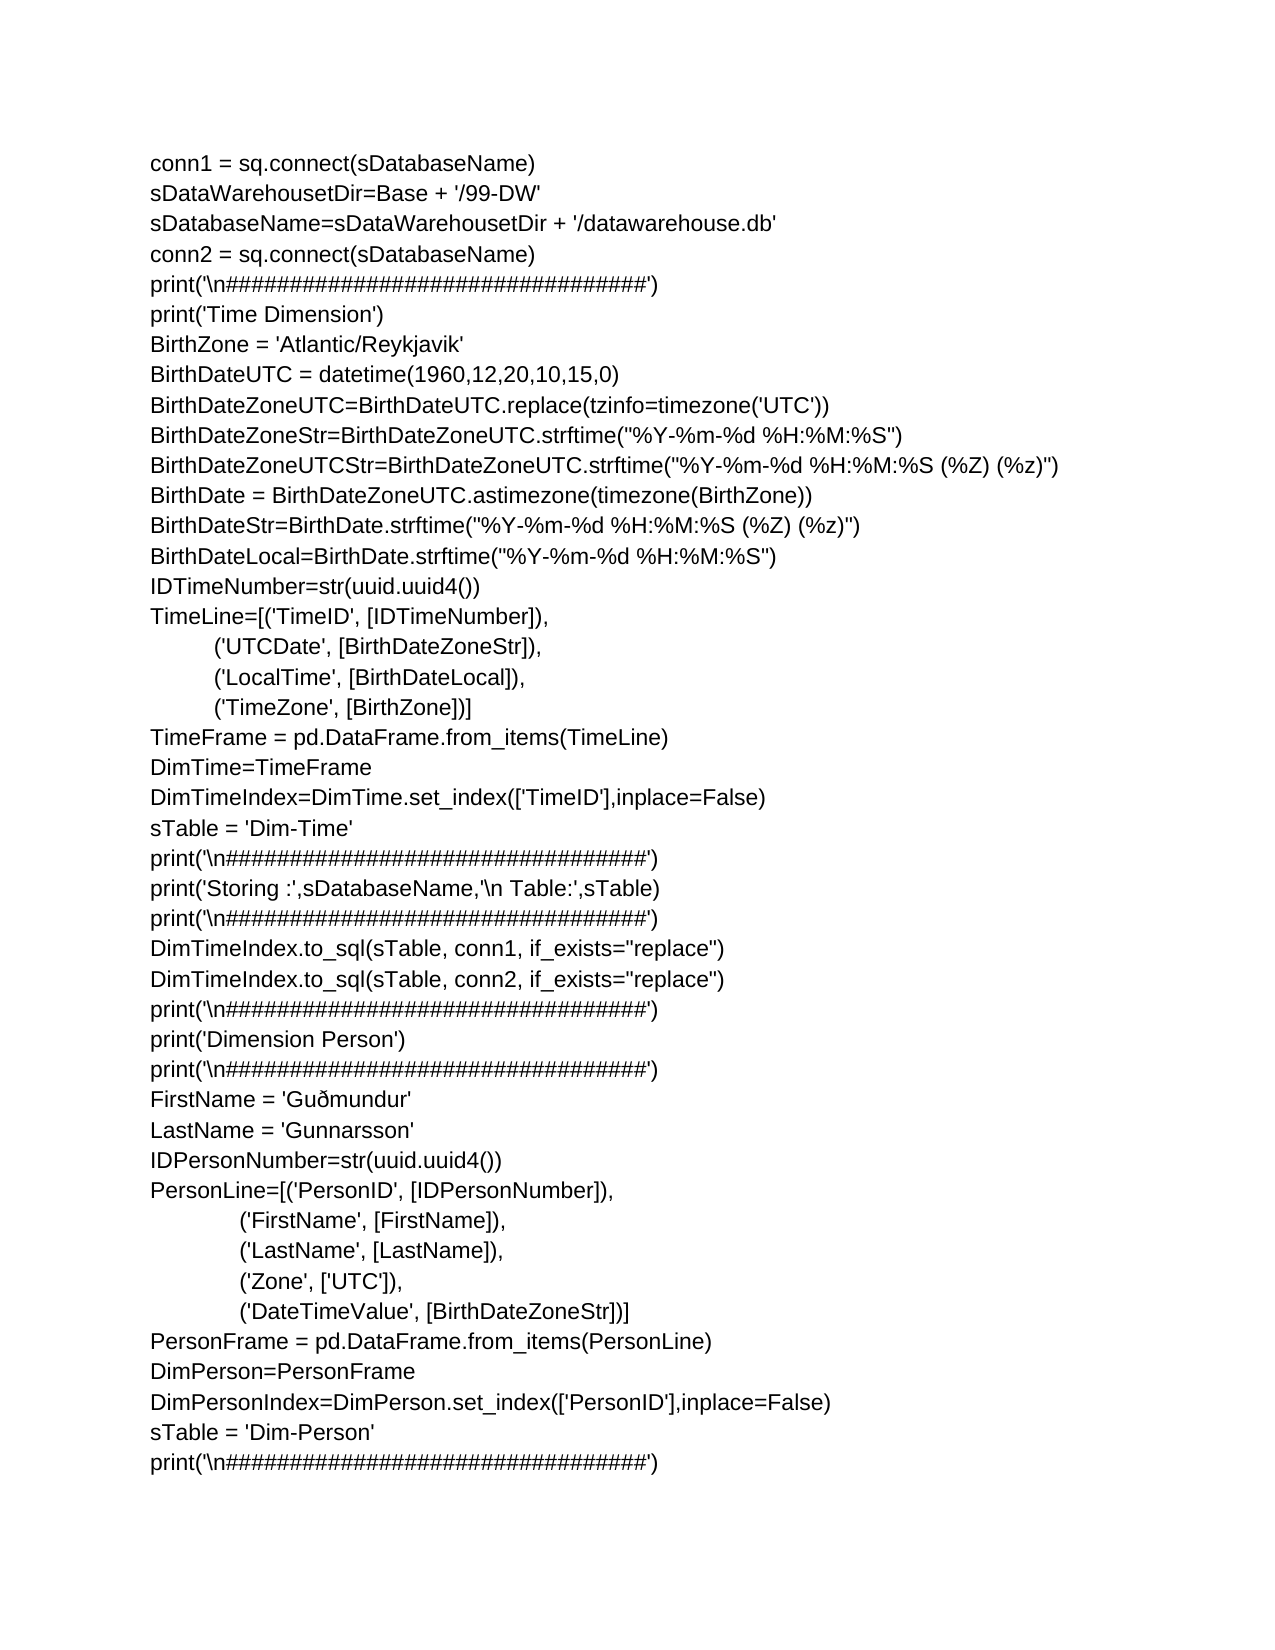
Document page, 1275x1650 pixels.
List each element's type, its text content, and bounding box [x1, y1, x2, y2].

text BirthDateZoneUTCStr=BirthDateZoneUTC.strftime("%Y-%m-%d %H:%M:%S (%Z) (%z)") [150, 452, 1125, 478]
text print('Storing :',sDatabaseName,'\n Table:',sTable) [150, 875, 1125, 901]
text print('\n#################################') [150, 845, 1125, 871]
text BirthDateLocal=BirthDate.strftime("%Y-%m-%d %H:%M:%S") [150, 543, 1125, 569]
text LastName = 'Gunnarsson' [150, 1117, 1125, 1143]
text TimeFrame = pd.DataFrame.from_items(TimeLine) [150, 724, 1125, 750]
text DimTimeIndex.to_sql(sTable, conn1, if_exists="replace") [150, 935, 1125, 962]
text conn2 = sq.connect(sDatabaseName) [150, 241, 1125, 267]
text ('LocalTime', [BirthDateLocal]), [150, 663, 1125, 690]
text DimPerson=PersonFrame [150, 1358, 1125, 1385]
text print('\n#################################') [150, 905, 1125, 932]
text PersonFrame = pd.DataFrame.from_items(PersonLine) [150, 1328, 1125, 1354]
text BirthDateStr=BirthDate.strftime("%Y-%m-%d %H:%M:%S (%Z) (%z)") [150, 512, 1125, 539]
text ('Zone', ['UTC']), [150, 1268, 1125, 1294]
text sTable = 'Dim-Person' [150, 1419, 1125, 1445]
text print('Time Dimension') [150, 301, 1125, 327]
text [150, 1449, 1125, 1475]
text conn1 = sq.connect(sDatabaseName) [150, 150, 1125, 176]
text sDataWarehousetDir=Base + '/99-DW' [150, 180, 1125, 207]
text BirthDateUTC = datetime(1960,12,20,10,15,0) [150, 361, 1125, 388]
text IDPersonNumber=str(uuid.uuid4()) [150, 1147, 1125, 1173]
text DimTimeIndex.to_sql(sTable, conn2, if_exists="replace") [150, 966, 1125, 992]
text TimeLine=[('TimeID', [IDTimeNumber]), [150, 603, 1125, 629]
text IDTimeNumber=str(uuid.uuid4()) [150, 573, 1125, 599]
text DimPersonIndex=DimPerson.set_index(['PersonID'],inplace=False) [150, 1388, 1125, 1415]
text sDatabaseName=sDataWarehousetDir + '/datawarehouse.db' [150, 210, 1125, 237]
text print('\n#################################') [150, 996, 1125, 1022]
text DimTime=TimeFrame [150, 754, 1125, 781]
text print('\n#################################') [150, 271, 1125, 297]
text sTable = 'Dim-Time' [150, 814, 1125, 841]
text PersonLine=[('PersonID', [IDPersonNumber]), [150, 1177, 1125, 1203]
text BirthDate = BirthDateZoneUTC.astimezone(timezone(BirthZone)) [150, 482, 1125, 509]
text BirthDateZoneUTC=BirthDateUTC.replace(tzinfo=timezone('UTC')) [150, 392, 1125, 418]
text ('TimeZone', [BirthZone])] [150, 694, 1125, 720]
text BirthDateZoneStr=BirthDateZoneUTC.strftime("%Y-%m-%d %H:%M:%S") [150, 422, 1125, 448]
text ('FirstName', [FirstName]), [150, 1207, 1125, 1234]
text print('\n#################################') [150, 1056, 1125, 1083]
text BirthZone = 'Atlantic/Reykjavik' [150, 331, 1125, 358]
text ('UTCDate', [BirthDateZoneStr]), [150, 633, 1125, 660]
text DimTimeIndex=DimTime.set_index(['TimeID'],inplace=False) [150, 784, 1125, 811]
text ('LastName', [LastName]), [150, 1237, 1125, 1264]
text FirstName = 'Guðmundur' [150, 1086, 1125, 1113]
text print('Dimension Person') [150, 1026, 1125, 1052]
text ('DateTimeValue', [BirthDateZoneStr])] [150, 1298, 1125, 1324]
